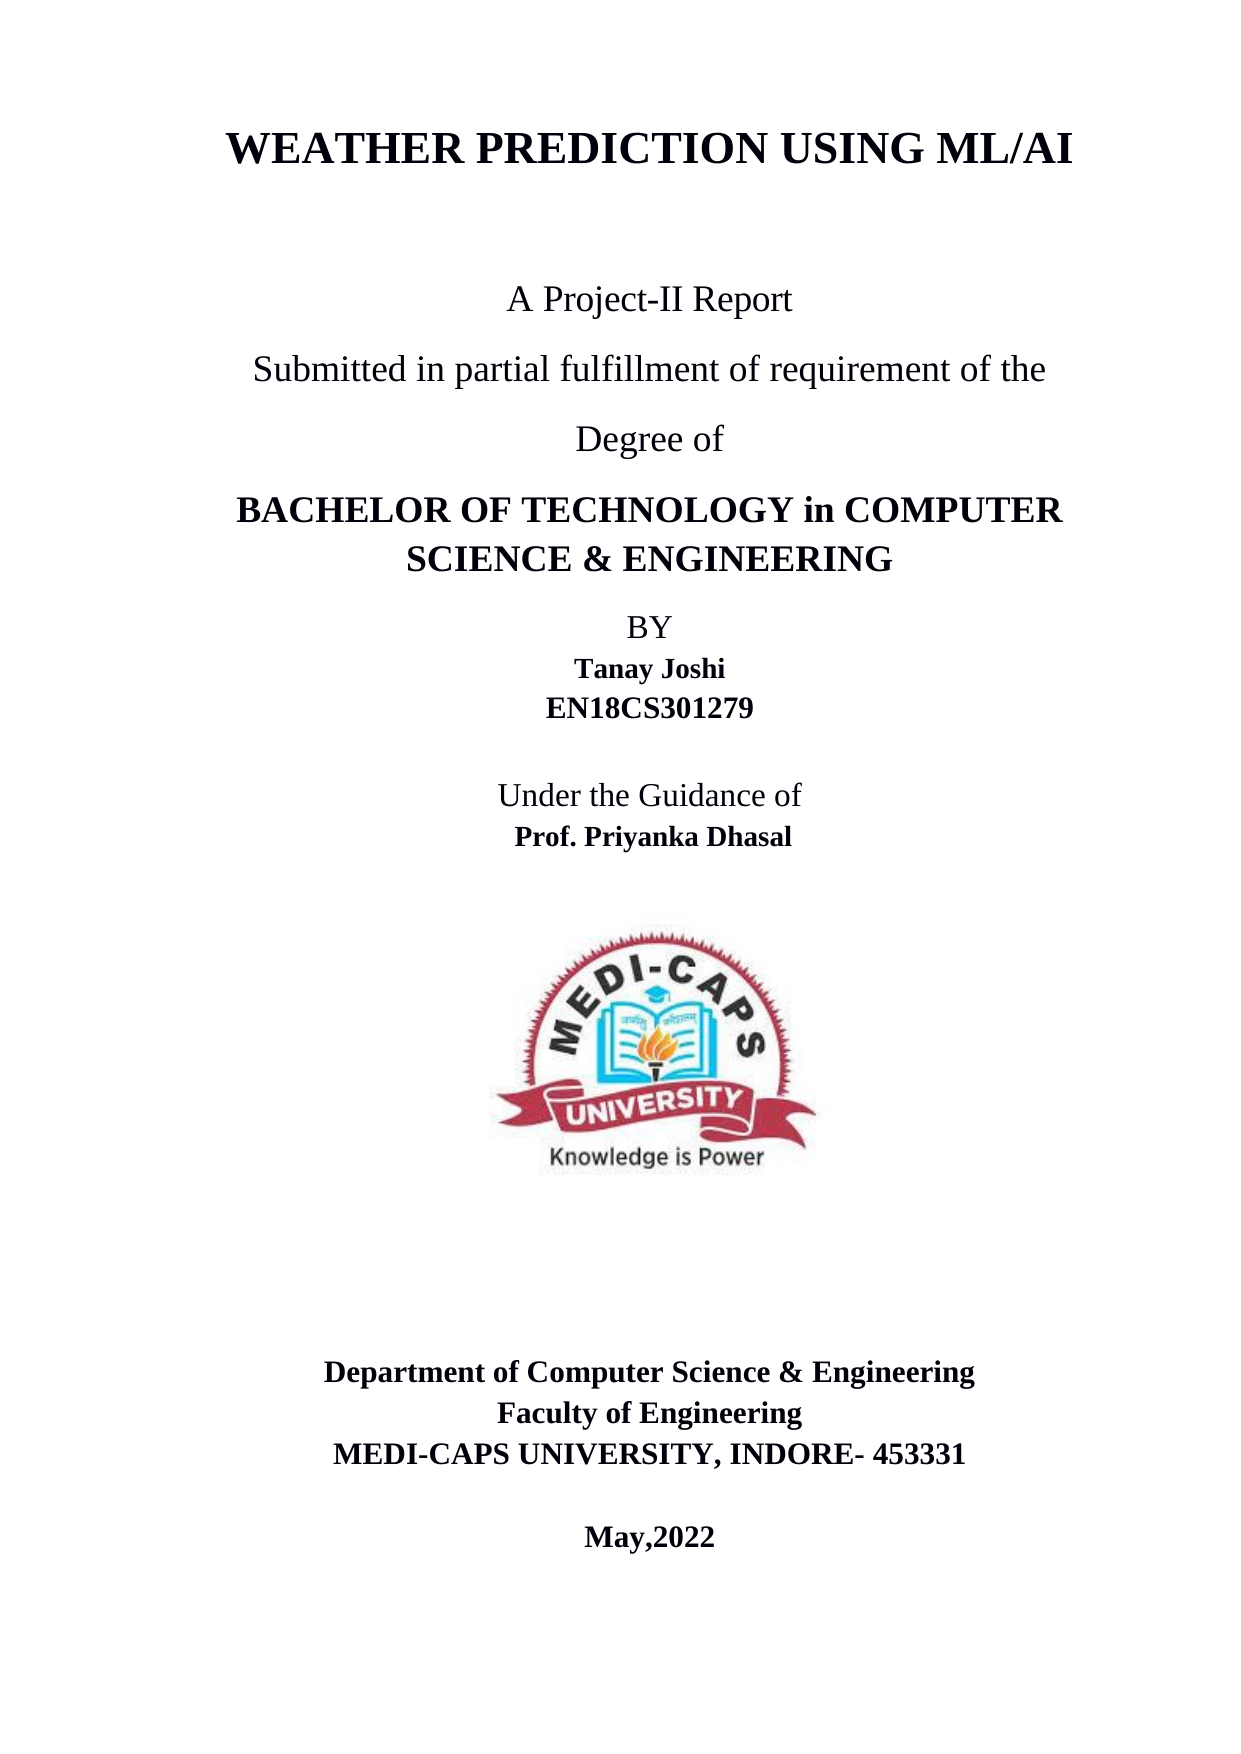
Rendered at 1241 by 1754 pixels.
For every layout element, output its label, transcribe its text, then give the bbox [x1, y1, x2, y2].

text Prof. Priyanka Dhasal [177, 819, 1122, 852]
text Degree of [177, 417, 1122, 460]
text A Project-II Report [177, 276, 1122, 319]
text BY [177, 607, 1122, 646]
text WEATHER PREDICTION USING ML/AI [177, 121, 1122, 173]
text Under the Guidance of [177, 775, 1122, 813]
text Department of Computer Science & Engineering [177, 1353, 1122, 1389]
text May,2022 [177, 1518, 1122, 1554]
text Faculty of Engineering [177, 1394, 1122, 1430]
text BACHELOR OF TECHNOLOGY in COMPUTER SCIENCE & ENGINEERING [177, 487, 1122, 580]
picture [465, 887, 834, 1205]
text Tanay Joshi [177, 651, 1122, 685]
text Submitted in partial fulfillment of requirement of the [177, 346, 1122, 389]
text EN18CS301279 [177, 690, 1122, 726]
text MEDI-CAPS UNIVERSITY, INDORE- 453331 [177, 1435, 1122, 1471]
